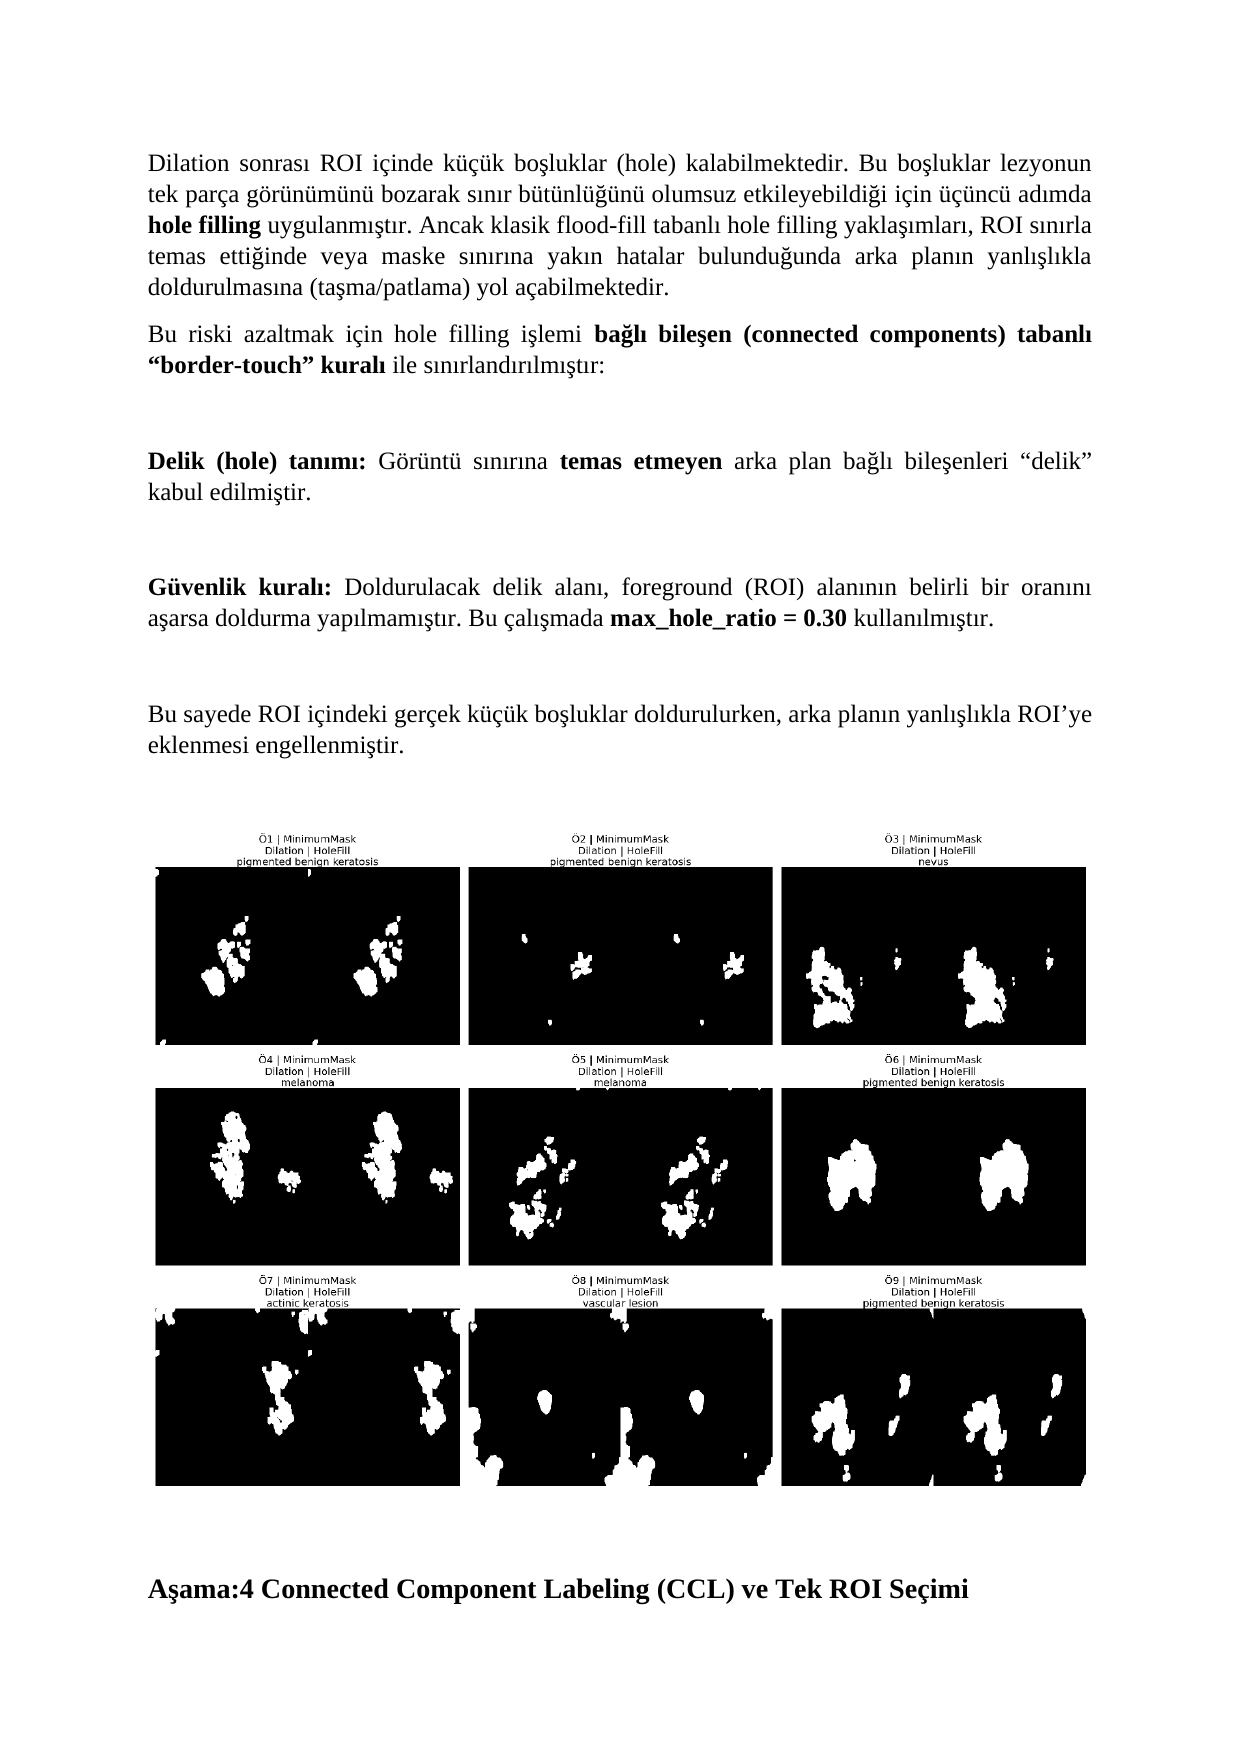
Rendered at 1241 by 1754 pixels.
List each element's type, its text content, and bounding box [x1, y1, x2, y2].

picture [147, 825, 1093, 1494]
text Güvenlik kuralı: Doldurulacak delik alanı, foreground (ROI) alanının belirli bir oranını aşarsa doldurma yapılmamıştır. Bu çalışmada max_hole_ratio = 0.30 kullanılmıştır. [148, 572, 1093, 632]
text Dilation sonrası ROI içinde küçük boşluklar (hole) kalabilmektedir. Bu boşluklar lezyonun tek parça görünümünü bozarak sınır bütünlüğünü olumsuz etkileyebildiği için üçüncü adımda hole filling uygulanmıştır. Ancak klasik flood-fill tabanlı hole filling yaklaşımları, ROI sınırla temas ettiğinde veya maske sınırına yakın hatalar bulunduğunda arka planın yanlışlıkla doldurulmasına (taşma/patlama) yol açabilmektedir. [148, 148, 1093, 301]
text Bu riski azaltmak için hole filling işlemi bağlı bileşen (connected components) tabanlı “border-touch” kuralı ile sınırlandırılmıştır: [148, 319, 1093, 379]
text Bu sayede ROI içindeki gerçek küçük boşluklar doldurulurken, arka planın yanlışlıkla ROI’ye eklenmesi engellenmiştir. [148, 699, 1093, 759]
subtitle Aşama:4 Connected Component Labeling (CCL) ve Tek ROI Seçimi [148, 1572, 1093, 1605]
text Delik (hole) tanımı: Görüntü sınırına temas etmeyen arka plan bağlı bileşenleri “delik” kabul edilmiştir. [148, 446, 1093, 506]
